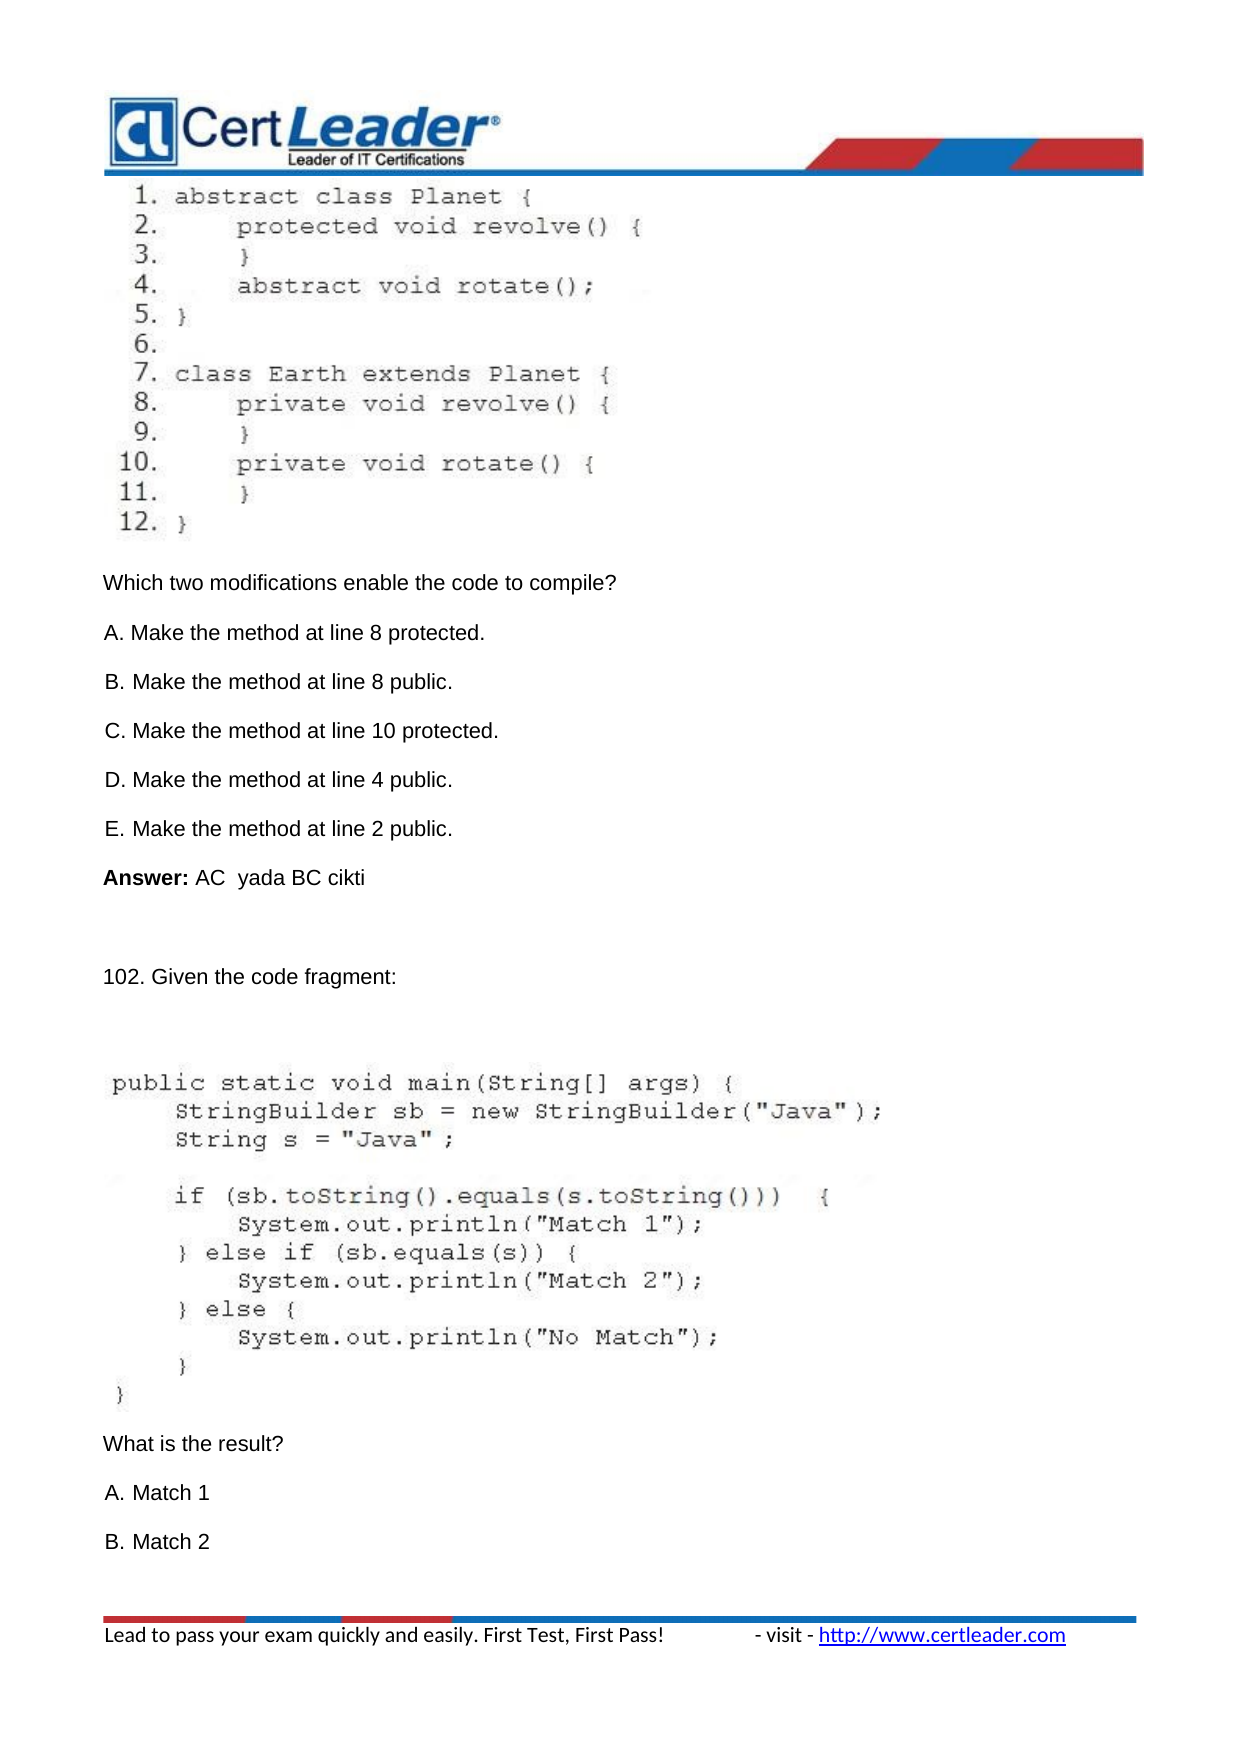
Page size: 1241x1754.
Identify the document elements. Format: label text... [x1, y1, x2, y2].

text 102. Given the code fragment: [103, 964, 398, 989]
list Make the method at line 8 public. [104, 669, 1136, 694]
text Answer: AC yada BC cikti [103, 865, 398, 891]
picture [104, 90, 1144, 176]
list Make the method at line 2 public. [104, 816, 1136, 841]
list Match 2 [104, 1529, 1136, 1554]
list Make the method at line 4 public. [104, 767, 1136, 792]
picture [103, 1616, 1137, 1623]
list Make the method at line 10 protected. [104, 718, 1136, 743]
text Which two modifications enable the code to compile? A. Make the method at line 8 protected. [103, 570, 639, 645]
text What is the result? [103, 1431, 1136, 1456]
picture [104, 1062, 903, 1412]
list Match 1 [104, 1480, 1136, 1505]
picture [104, 178, 652, 543]
